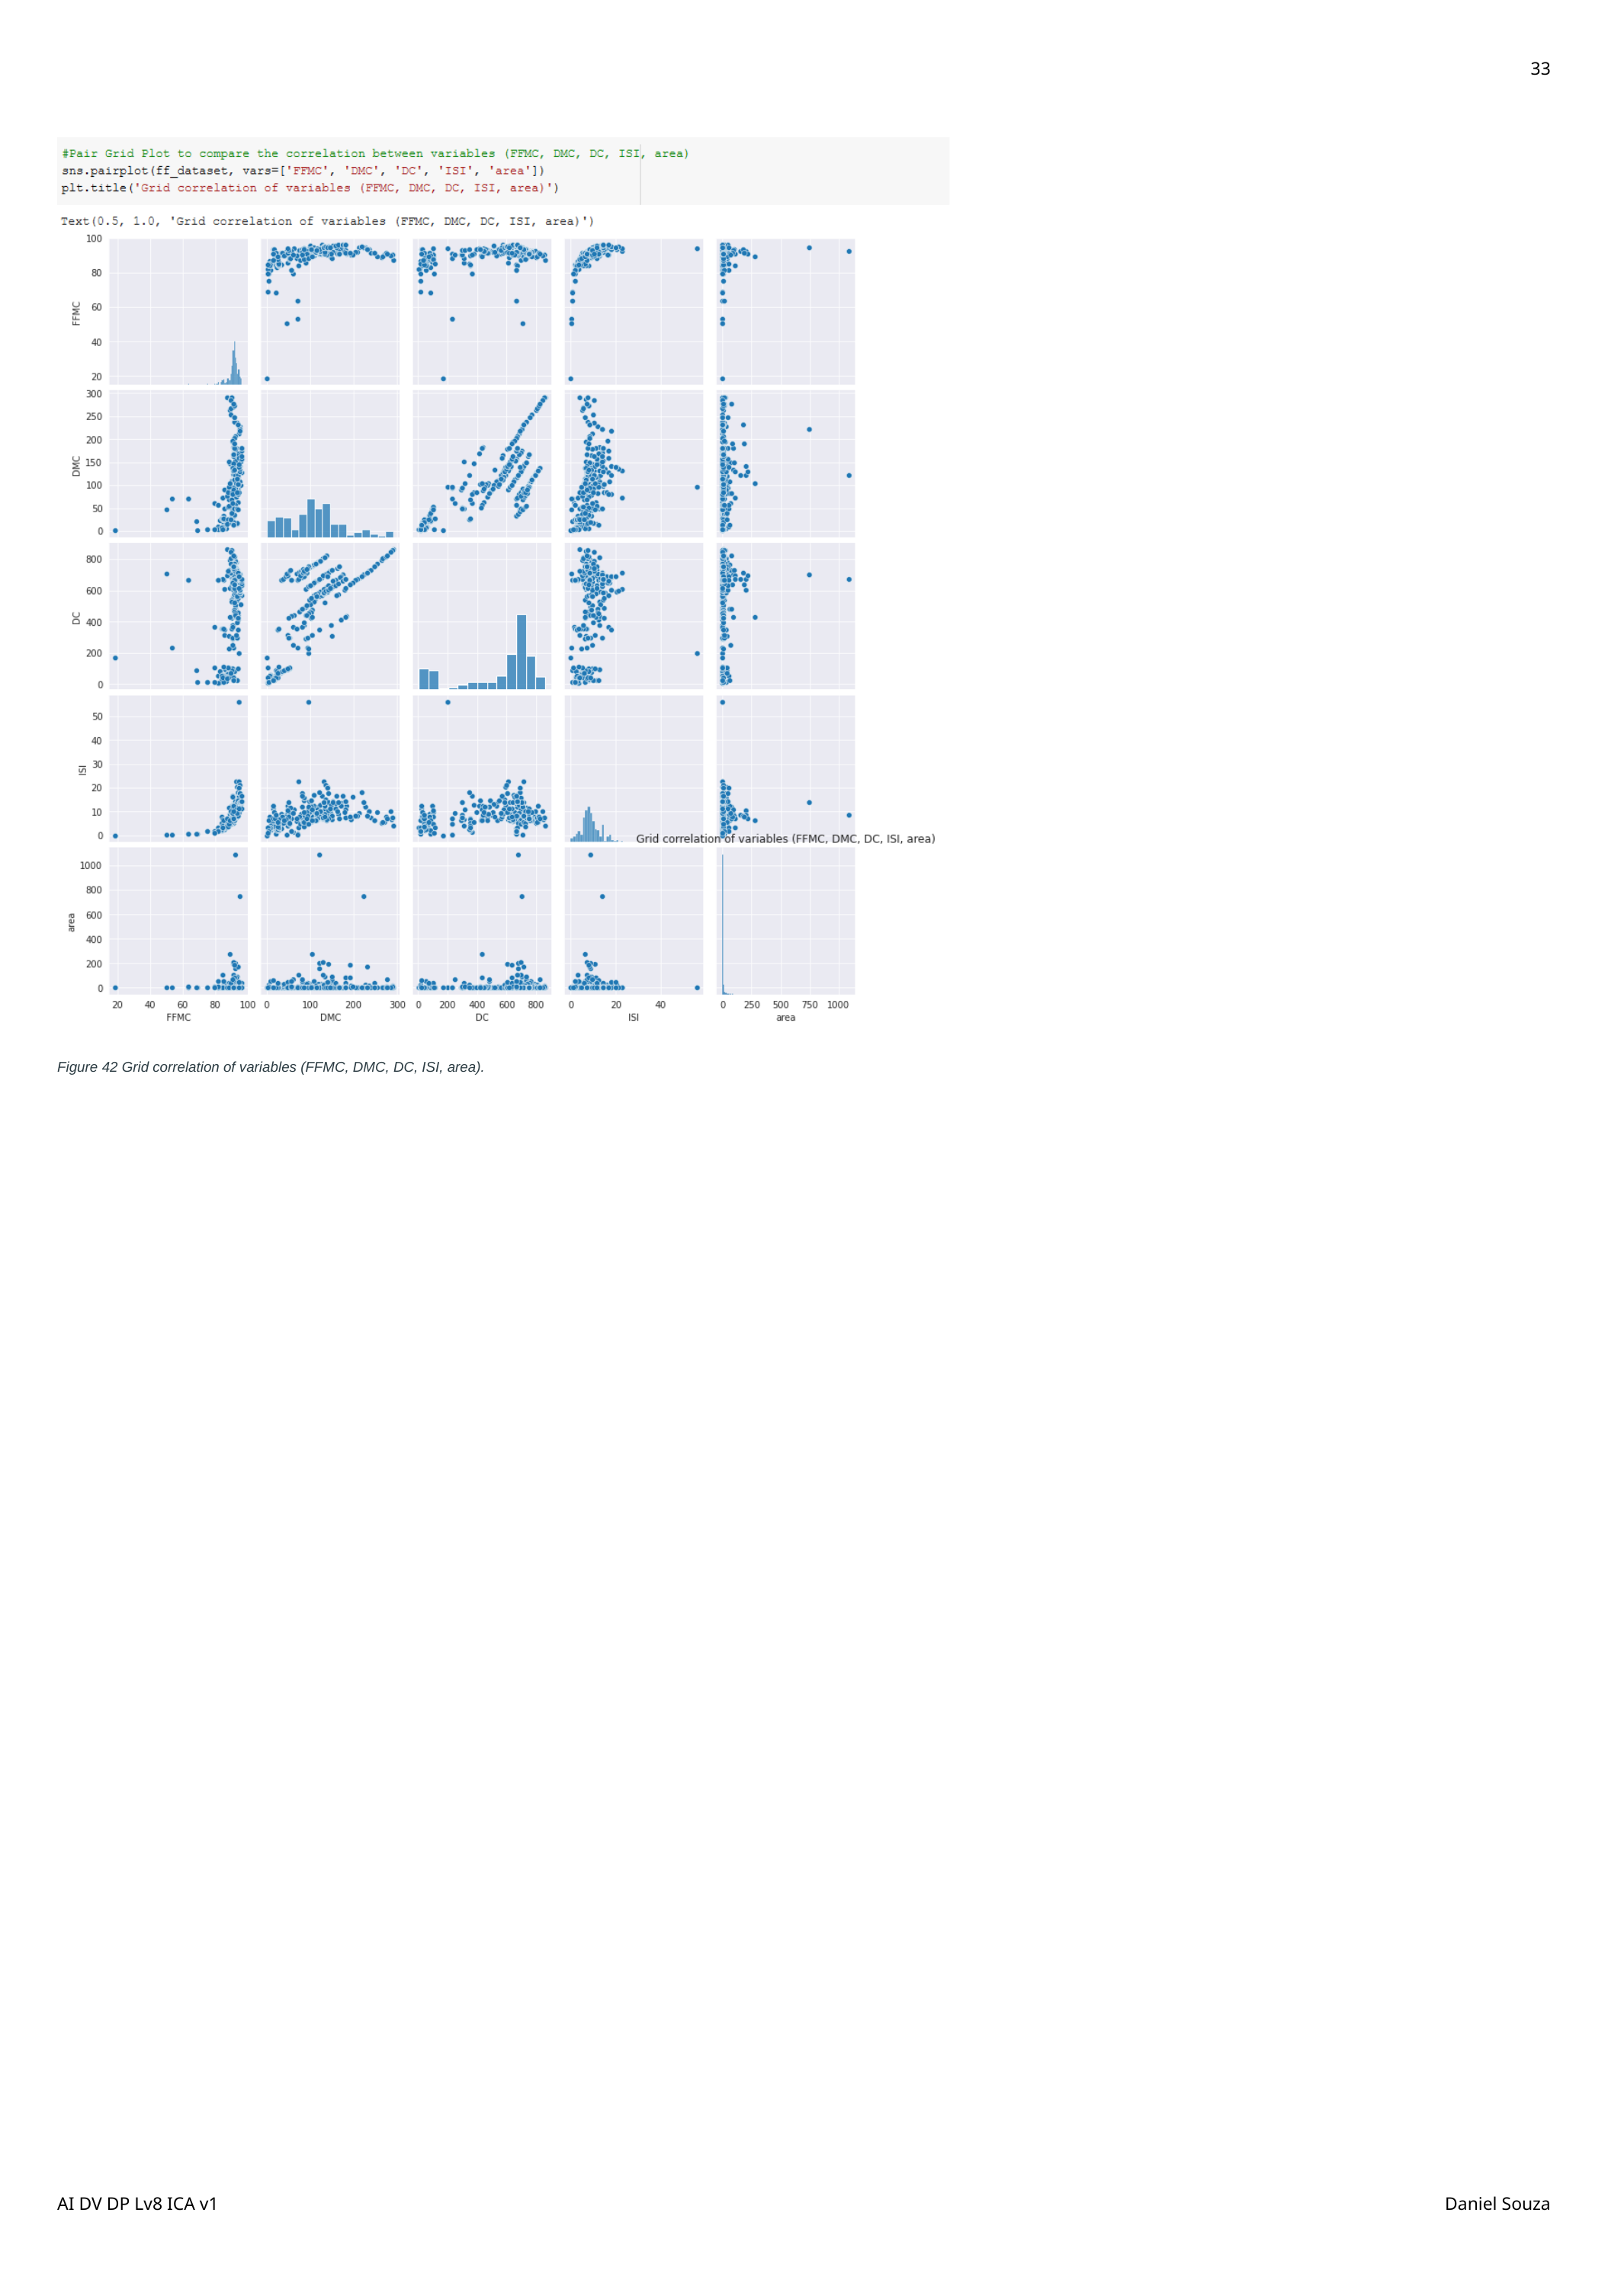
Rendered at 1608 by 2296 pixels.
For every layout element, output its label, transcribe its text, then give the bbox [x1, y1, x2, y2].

picture [57, 137, 950, 1034]
